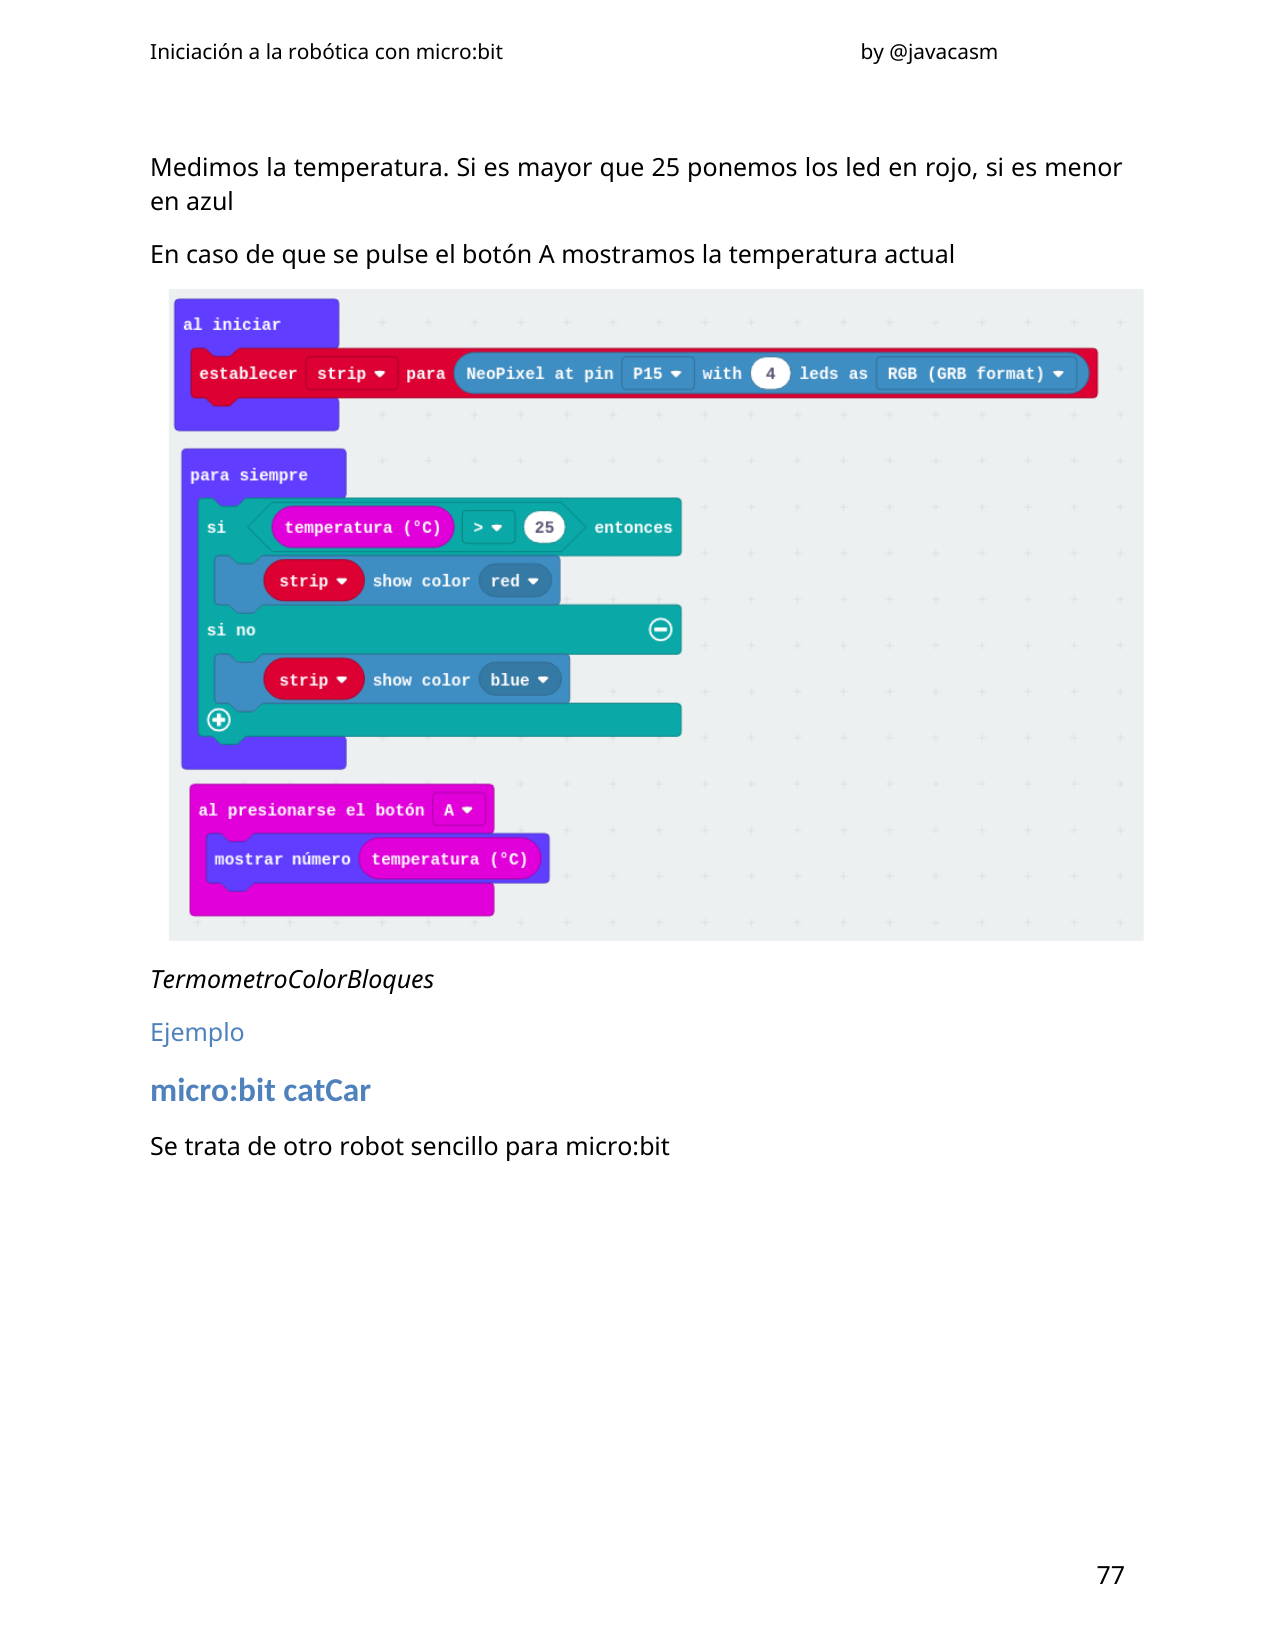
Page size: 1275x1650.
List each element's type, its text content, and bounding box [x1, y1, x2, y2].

text Medimos la temperatura. Si es mayor que 25 ponemos los led en rojo, si es menor en azul [150, 150, 1125, 218]
subtitle micro:bit catCar [150, 1069, 1125, 1110]
text TermometroColorBloques [150, 961, 1125, 995]
text En caso de que se pulse el botón A mostramos la temperatura actual [150, 237, 1125, 271]
text Ejemplo [150, 1014, 1125, 1048]
text Se trata de otro robot sencillo para micro:bit [150, 1128, 1125, 1163]
picture [168, 289, 1144, 941]
